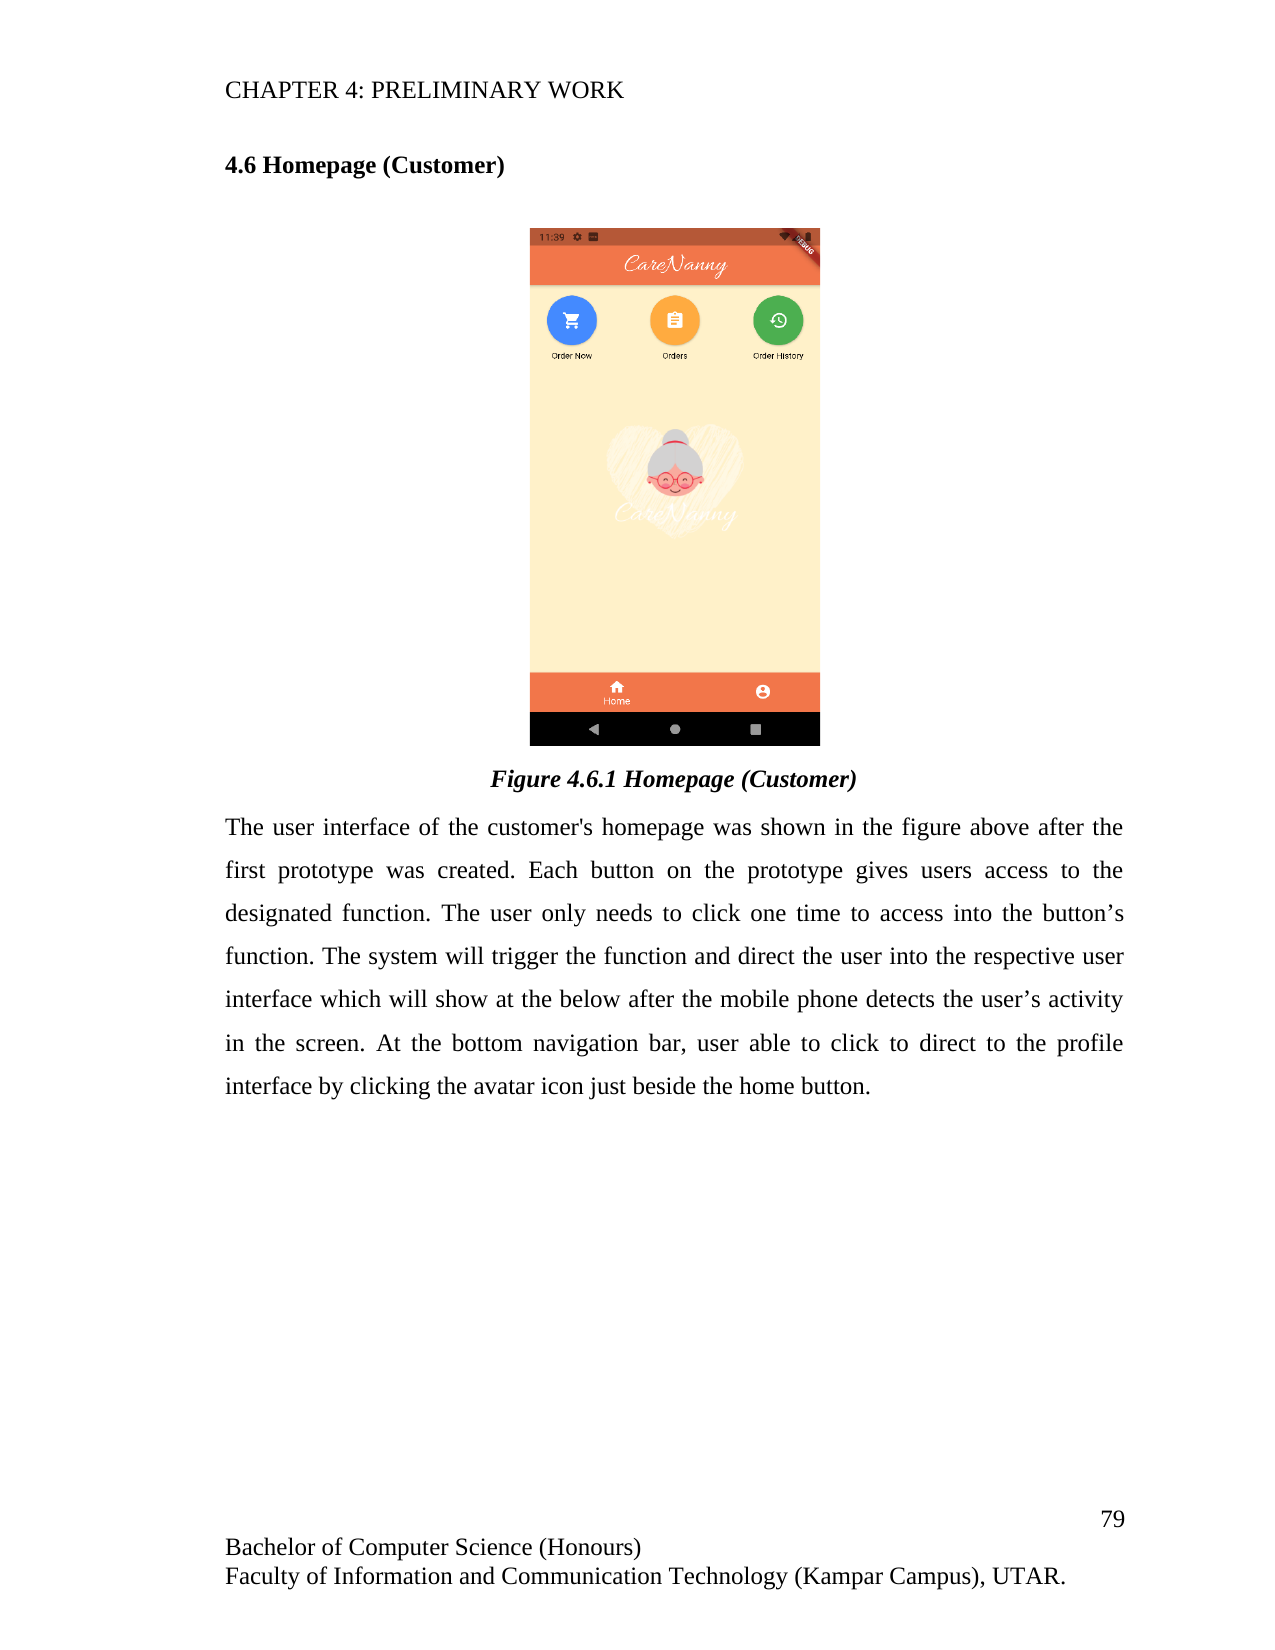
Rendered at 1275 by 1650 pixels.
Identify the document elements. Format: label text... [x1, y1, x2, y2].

picture [529, 228, 821, 746]
subtitle 4.6 Homepage (Customer) [225, 150, 1125, 179]
text Figure 4.6.1 Homepage (Customer) [225, 764, 1125, 793]
text The user interface of the customer's homepage was shown in the figure above after the first prototype was created. Each button on the prototype gives users access to the designated function. The user only needs to click one time to access into the button’s function. The system will trigger the function and direct the user into the respective user interface which will show at the below after the mobile phone detects the user’s activity in the screen. At the bottom navigation bar, user able to click to direct to the profile interface by clicking the avatar icon just beside the home button. [225, 812, 1125, 1099]
